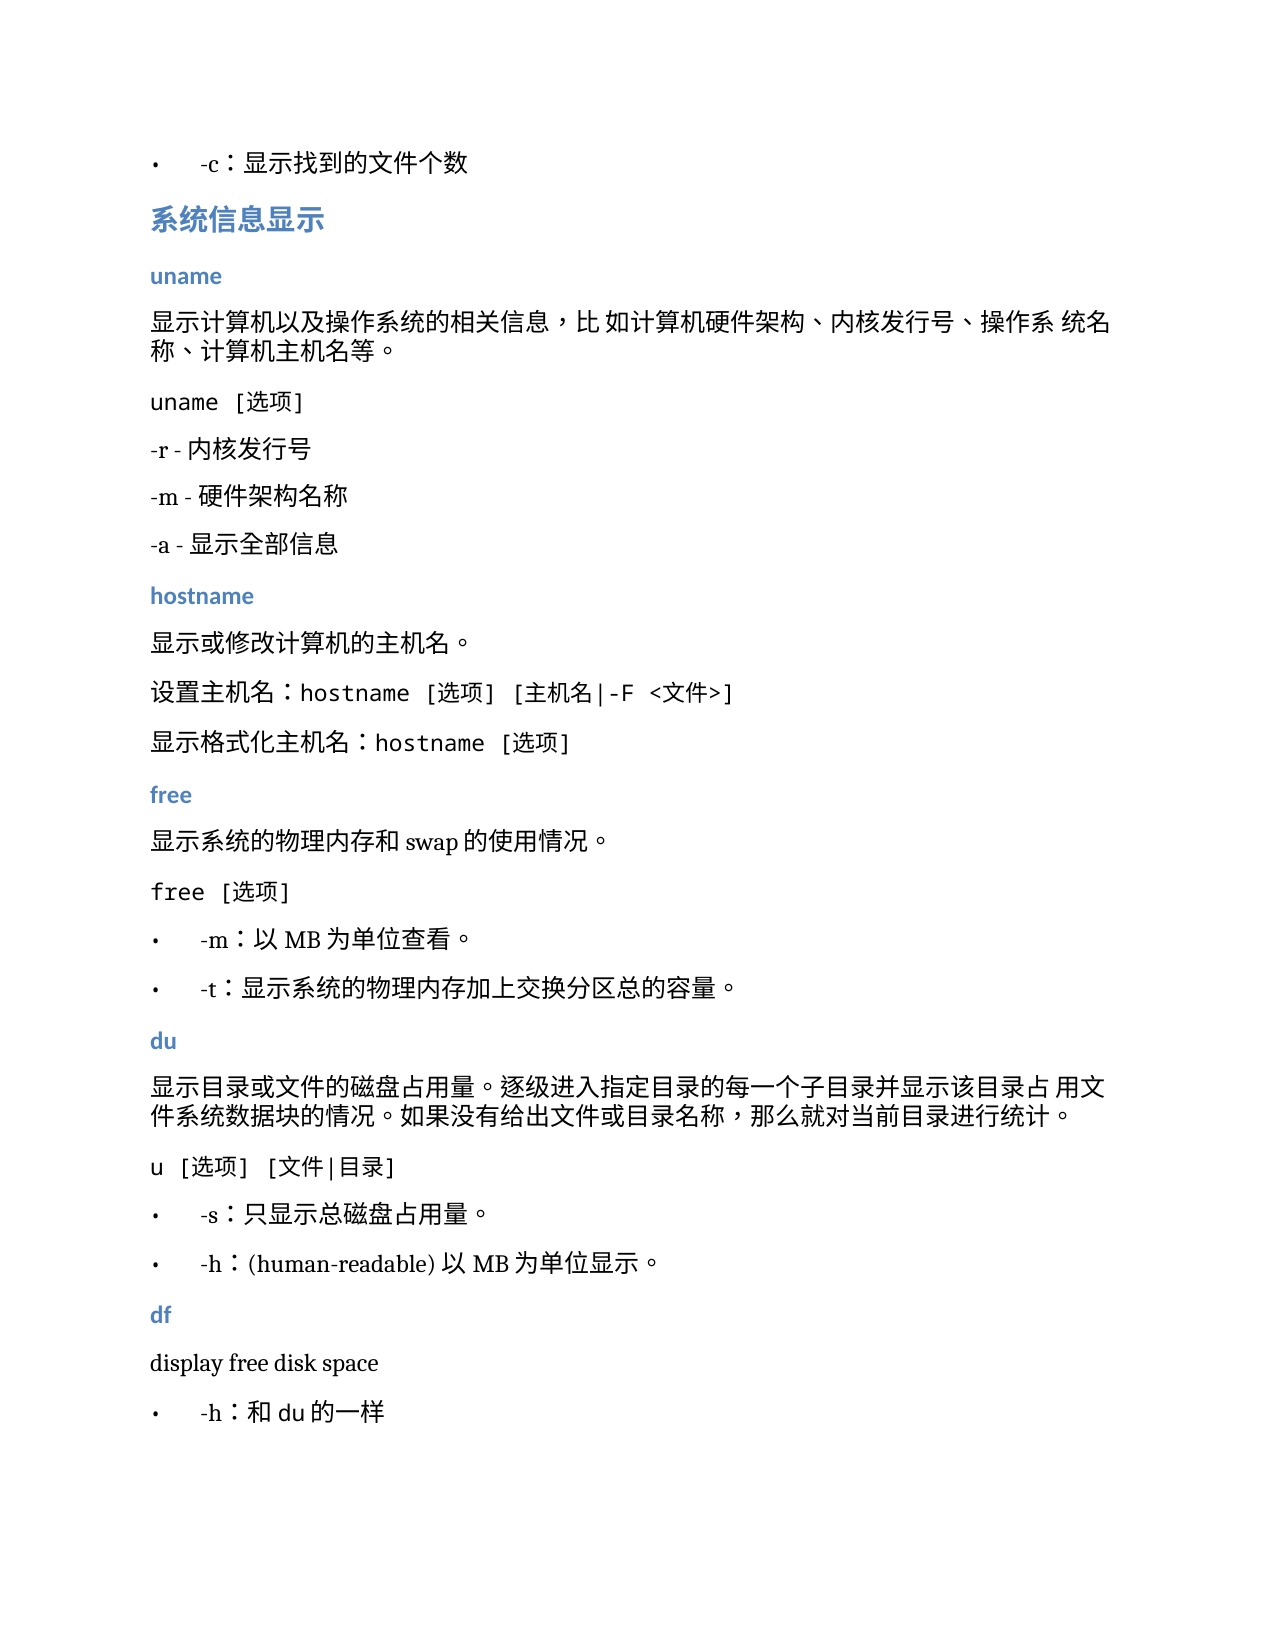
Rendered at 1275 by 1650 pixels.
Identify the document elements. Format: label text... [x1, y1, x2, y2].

text 显示计算机以及操作系统的相关信息，比 如计算机硬件架构、内核发行号、操作系 统名称、计算机主机名等。 [150, 309, 1125, 367]
subtitle 系统信息显示 [150, 199, 1125, 239]
text 显示目录或文件的磁盘占用量。逐级进入指定目录的每一个子目录并显示该目录占 用文件系统数据块的情况。如果没有给出文件或目录名称，那么就对当前目录进行统计。 [150, 1074, 1125, 1132]
list -m：以 MB为单位查看。 [150, 926, 1125, 954]
subtitle free [150, 779, 1125, 809]
list -c：显示找到的文件个数 [150, 150, 1125, 179]
subtitle du [150, 1025, 1125, 1056]
text display free disk space [150, 1349, 1125, 1378]
text u [选项] [文件|目录] [150, 1151, 1125, 1182]
subtitle df [150, 1300, 1125, 1330]
subtitle hostname [150, 580, 1125, 611]
list -h：和 du 的一样 [150, 1396, 1125, 1428]
text 显示系统的物理内存和 swap 的使用情况。 [150, 828, 1125, 857]
text -a - 显示全部信息 [150, 531, 1125, 559]
list -h：(human-readable) 以 MB 为单位显示。 [150, 1250, 1125, 1279]
list -s：只显示总磁盘占用量。 [150, 1201, 1125, 1229]
text uname [选项] [150, 386, 1125, 417]
text free [选项] [150, 876, 1125, 907]
list -t：显示系统的物理内存加上交换分区总的容量。 [150, 975, 1125, 1004]
text -m - 硬件架构名称 [150, 483, 1125, 512]
subtitle uname [150, 260, 1125, 291]
text 显示或修改计算机的主机名。 [150, 629, 1125, 658]
text 显示格式化主机名：hostname [选项] [150, 727, 1125, 758]
text 设置主机名：hostname [选项] [主机名|-F <文件>] [150, 677, 1125, 708]
text -r - 内核发行号 [150, 436, 1125, 464]
